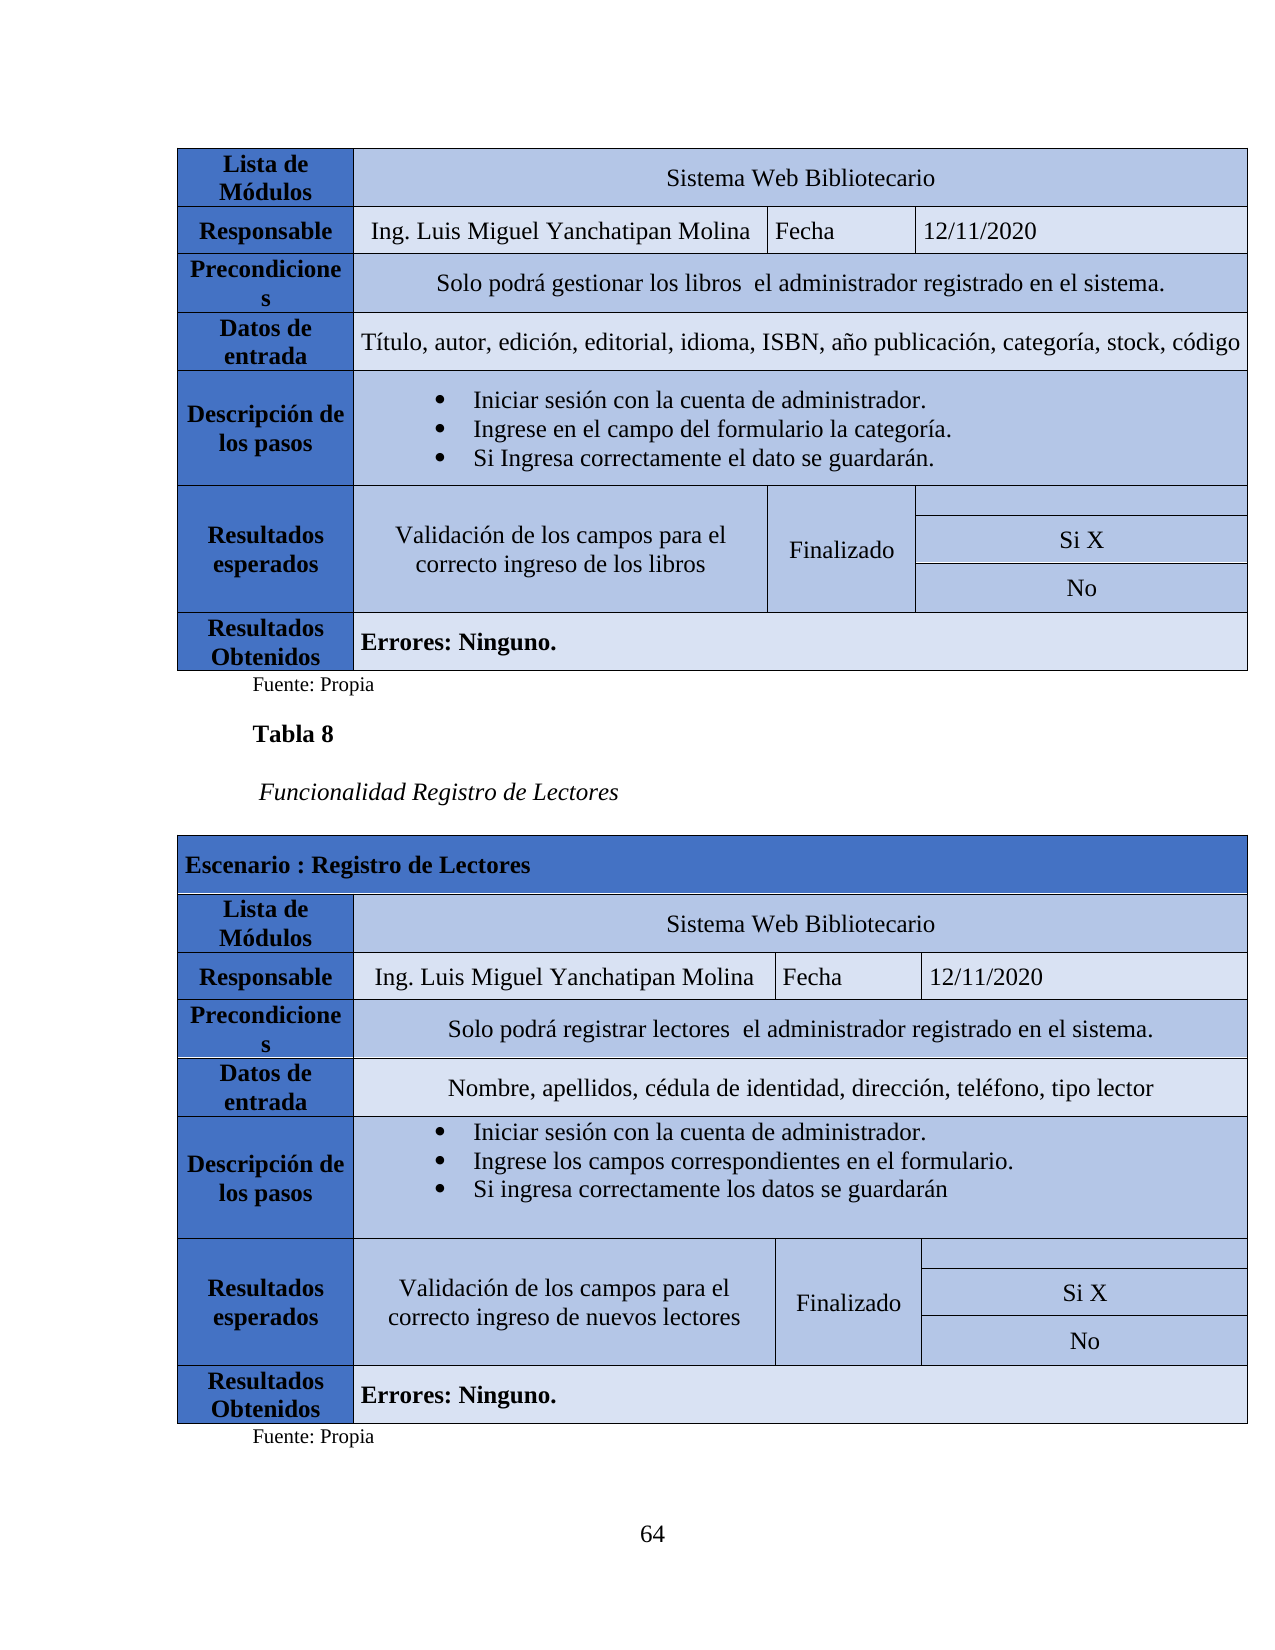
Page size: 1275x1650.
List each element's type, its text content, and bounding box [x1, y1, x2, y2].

table_cell 12/11/2020 [916, 207, 1247, 253]
table_cell Datos de entrada [178, 313, 353, 370]
text Fuente: Propia [252, 1424, 1098, 1448]
table_cell Descripción de los pasos [178, 371, 353, 485]
table_cell Sistema Web Bibliotecario [354, 149, 1247, 206]
table_cell Fecha [768, 207, 915, 253]
table_cell Precondiciones [178, 254, 353, 312]
table_cell Nombre, apellidos, cédula de identidad, dirección, teléfono, tipo lector [354, 1059, 1247, 1116]
table_cell Errores: Ninguno. [354, 613, 1247, 670]
table_cell Finalizado [776, 1239, 921, 1365]
table_cell Lista de Módulos [178, 149, 353, 206]
table_cell Sistema Web Bibliotecario [354, 895, 1247, 952]
table_cell Responsable [178, 953, 353, 999]
table_cell Precondiciones [178, 1000, 353, 1057]
table_cell No [916, 564, 1247, 612]
table_cell Ing. Luis Miguel Yanchatipan Molina [354, 207, 767, 253]
table_cell Solo podrá registrar lectores el administrador registrado en el sistema. [354, 1000, 1247, 1057]
table_cell Resultados Obtenidos [178, 613, 353, 670]
table_cell Título, autor, edición, editorial, idioma, ISBN, año publicación, categoría, stock, código [354, 313, 1247, 370]
table_cell Resultados esperados [178, 1239, 353, 1365]
table_cell Validación de los campos para el correcto ingreso de nuevos lectores [354, 1239, 775, 1365]
table_cell Descripción de los pasos [178, 1117, 353, 1238]
table_cell Resultados Obtenidos [178, 1366, 353, 1423]
table_cell No [922, 1316, 1247, 1365]
table_cell Solo podrá gestionar los libros el administrador registrado en el sistema. [354, 254, 1247, 312]
table_cell Iniciar sesión con la cuenta de administrador. Ingrese en el campo del formulario la categoría. Si Ingresa correctamente el dato se guardarán. [354, 371, 1247, 485]
table_cell Ing. Luis Miguel Yanchatipan Molina [354, 953, 775, 999]
table_header Escenario : Registro de Lectores [178, 836, 1247, 893]
table_cell [916, 486, 1247, 515]
table_cell Finalizado [768, 486, 915, 612]
table_cell Datos de entrada [178, 1059, 353, 1116]
table_cell Si X [922, 1269, 1247, 1315]
text Fuente: Propia [252, 671, 1098, 696]
table_cell Responsable [178, 207, 353, 253]
table_cell Resultados esperados [178, 486, 353, 612]
table_cell 12/11/2020 [922, 953, 1247, 999]
table_cell Validación de los campos para el correcto ingreso de los libros [354, 486, 767, 612]
table_cell Fecha [776, 953, 921, 999]
table_cell Errores: Ninguno. [354, 1366, 1247, 1423]
table_cell [922, 1239, 1247, 1268]
table_cell Iniciar sesión con la cuenta de administrador. Ingrese los campos correspondientes en el formulario. Si ingresa correctamente los datos se guardarán [354, 1117, 1247, 1238]
table_cell Lista de Módulos [178, 895, 353, 952]
table_cell Si X [916, 516, 1247, 562]
text Tabla 8 Funcionalidad Registro de Lectores [252, 719, 1098, 806]
